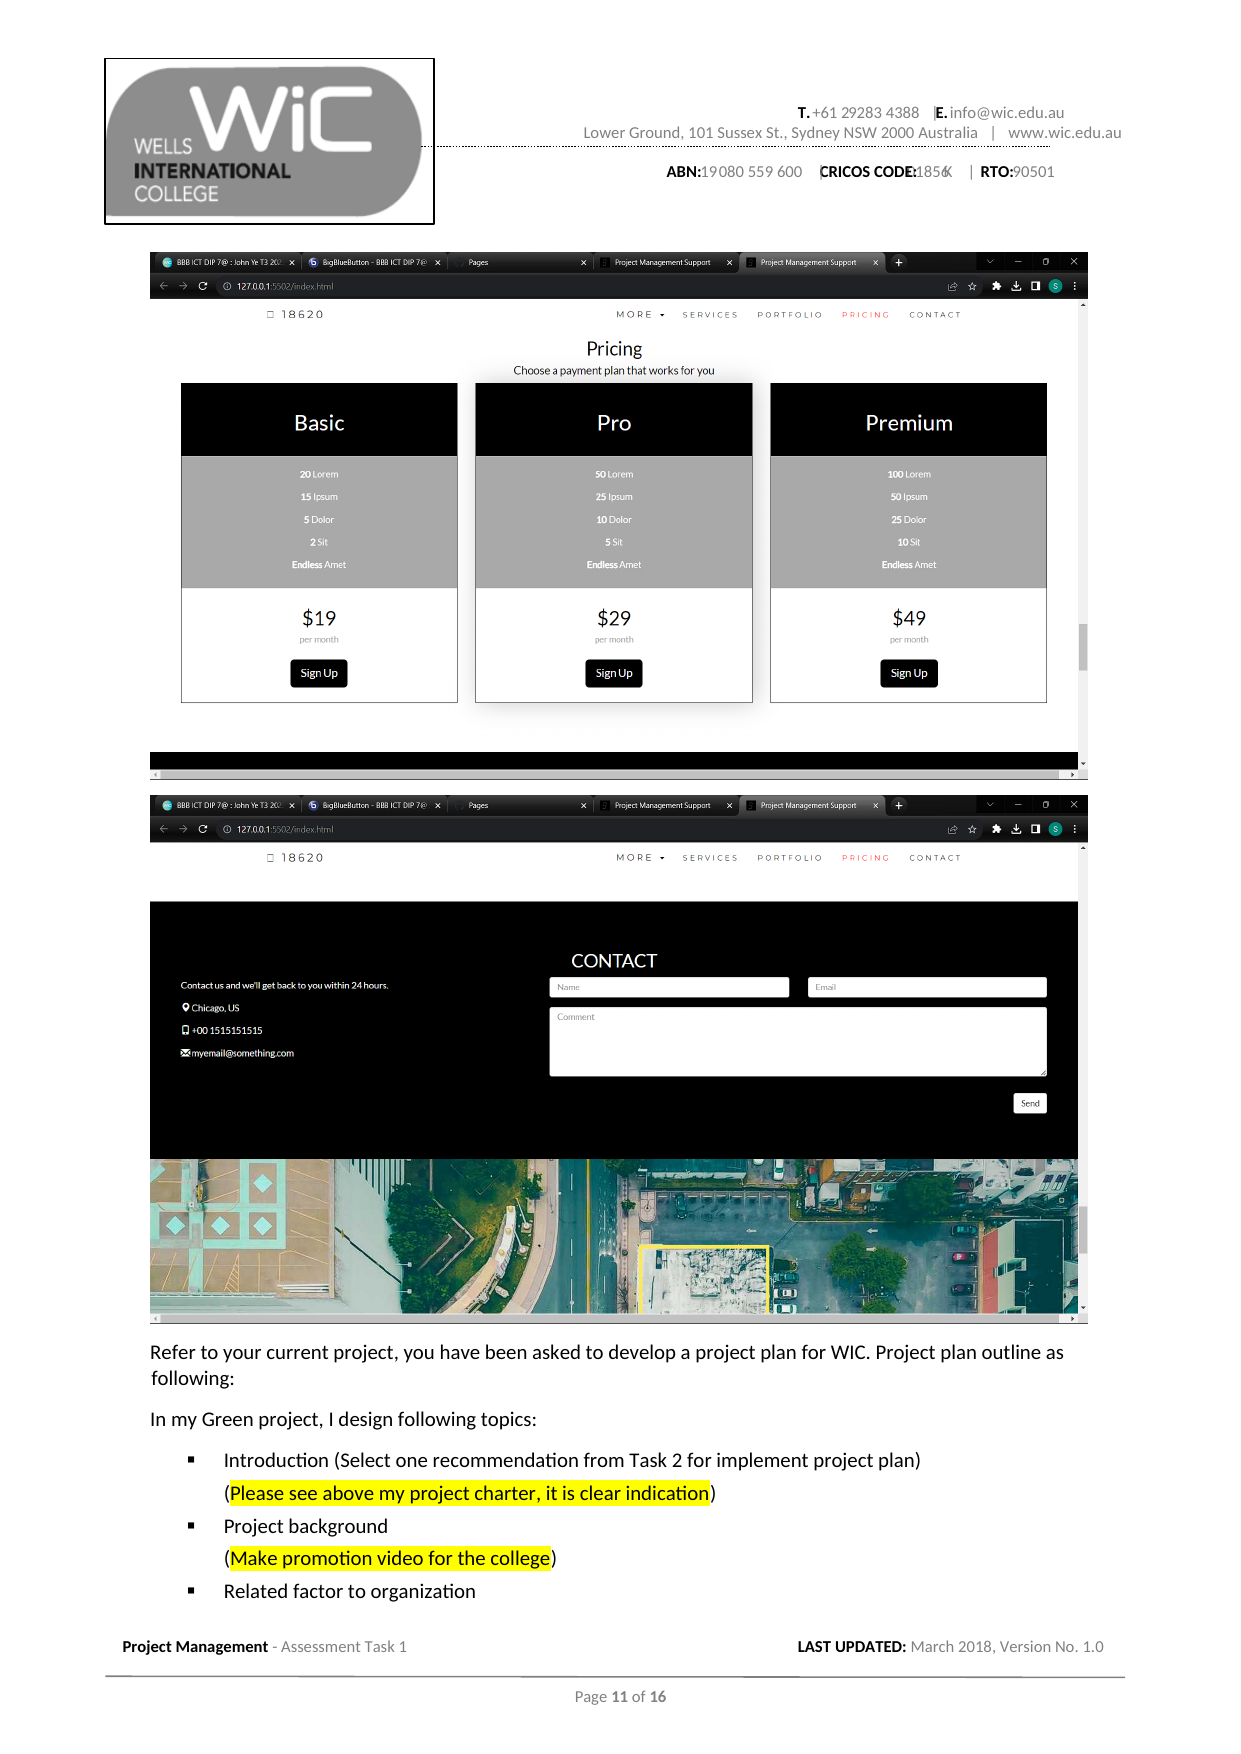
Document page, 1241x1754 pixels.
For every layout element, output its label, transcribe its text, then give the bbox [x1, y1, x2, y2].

picture [150, 252, 1088, 780]
list Project background [186, 1513, 1088, 1538]
text In my Green project, I design following topics: [150, 1406, 1088, 1432]
list Related factor to organization [186, 1578, 1088, 1603]
picture [150, 795, 1088, 1324]
text (Please see above my project charter, it is clear indication) [710, 1480, 1088, 1506]
list Introduction (Select one recommendation from Task 2 for implement project plan) [186, 1448, 1088, 1473]
text Refer to your current project, you have been asked to develop a project plan for WIC. Project plan outline as following: [150, 1339, 1088, 1391]
list (Make promotion video for the college) [551, 1546, 1088, 1571]
picture [106, 59, 433, 223]
